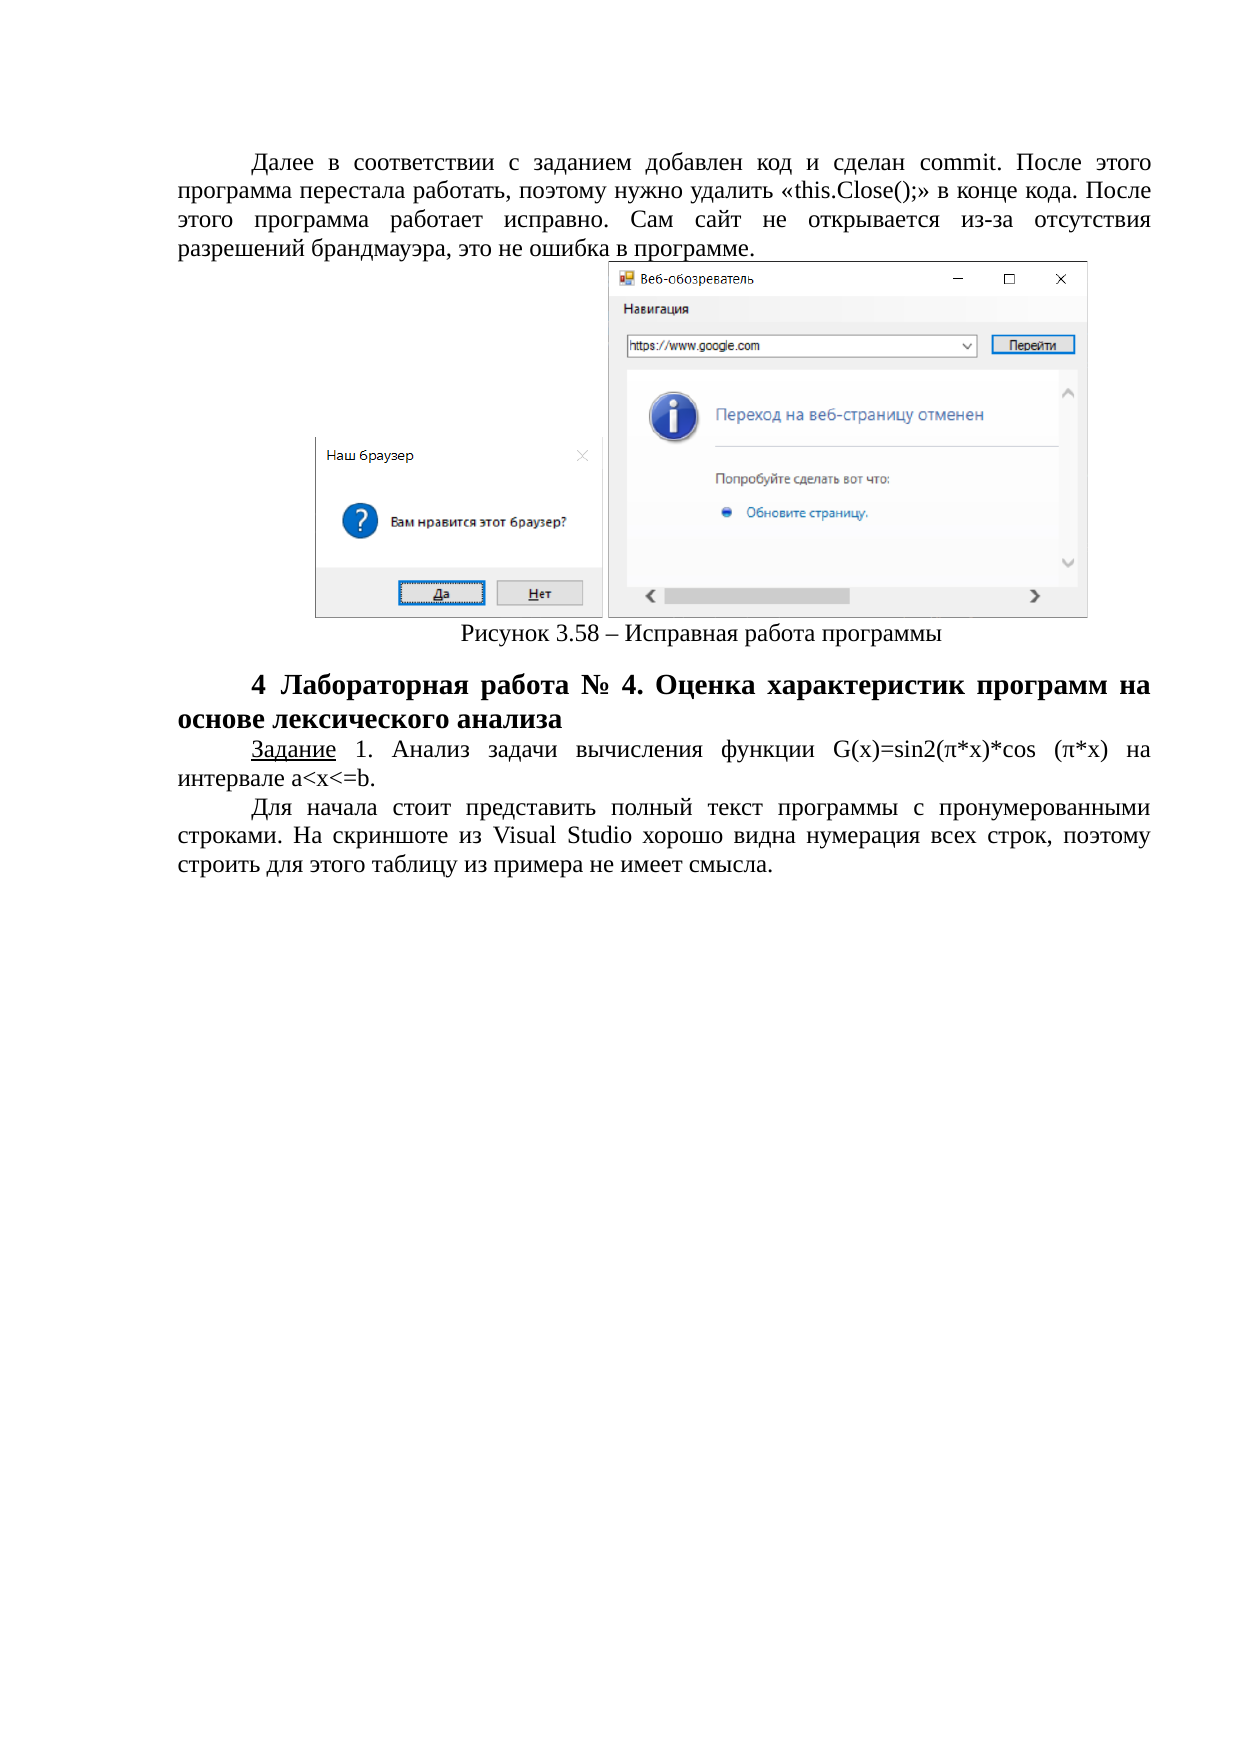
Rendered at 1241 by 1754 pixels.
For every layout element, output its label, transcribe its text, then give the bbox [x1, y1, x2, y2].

picture [315, 437, 603, 618]
text Для начала стоит представить полный текст программы с пронумерованными строками. На скриншоте из Visual Studio хорошо видна нумерация всех строк, поэтому строить для этого таблицу из примера не имеет смысла. [177, 792, 1152, 878]
text Задание 1. Анализ задачи вычисления функции G(x)=sin2(π*x)*cos (π*x) на интервале a<x<=b. [177, 734, 1152, 792]
subtitle Лабораторная работа № 4. Оценка характеристик программ на основе лексического анализа [177, 667, 1152, 734]
picture [608, 261, 1088, 618]
text Далее в соответствии с заданием добавлен код и сделан commit. После этого программа перестала работать, поэтому нужно удалить «this.Close();» в конце кода. После этого программа работает исправно. Сам сайт не открывается из-за отсутствия разрешений брандмауэра, это не ошибка в программе. [177, 147, 1152, 262]
